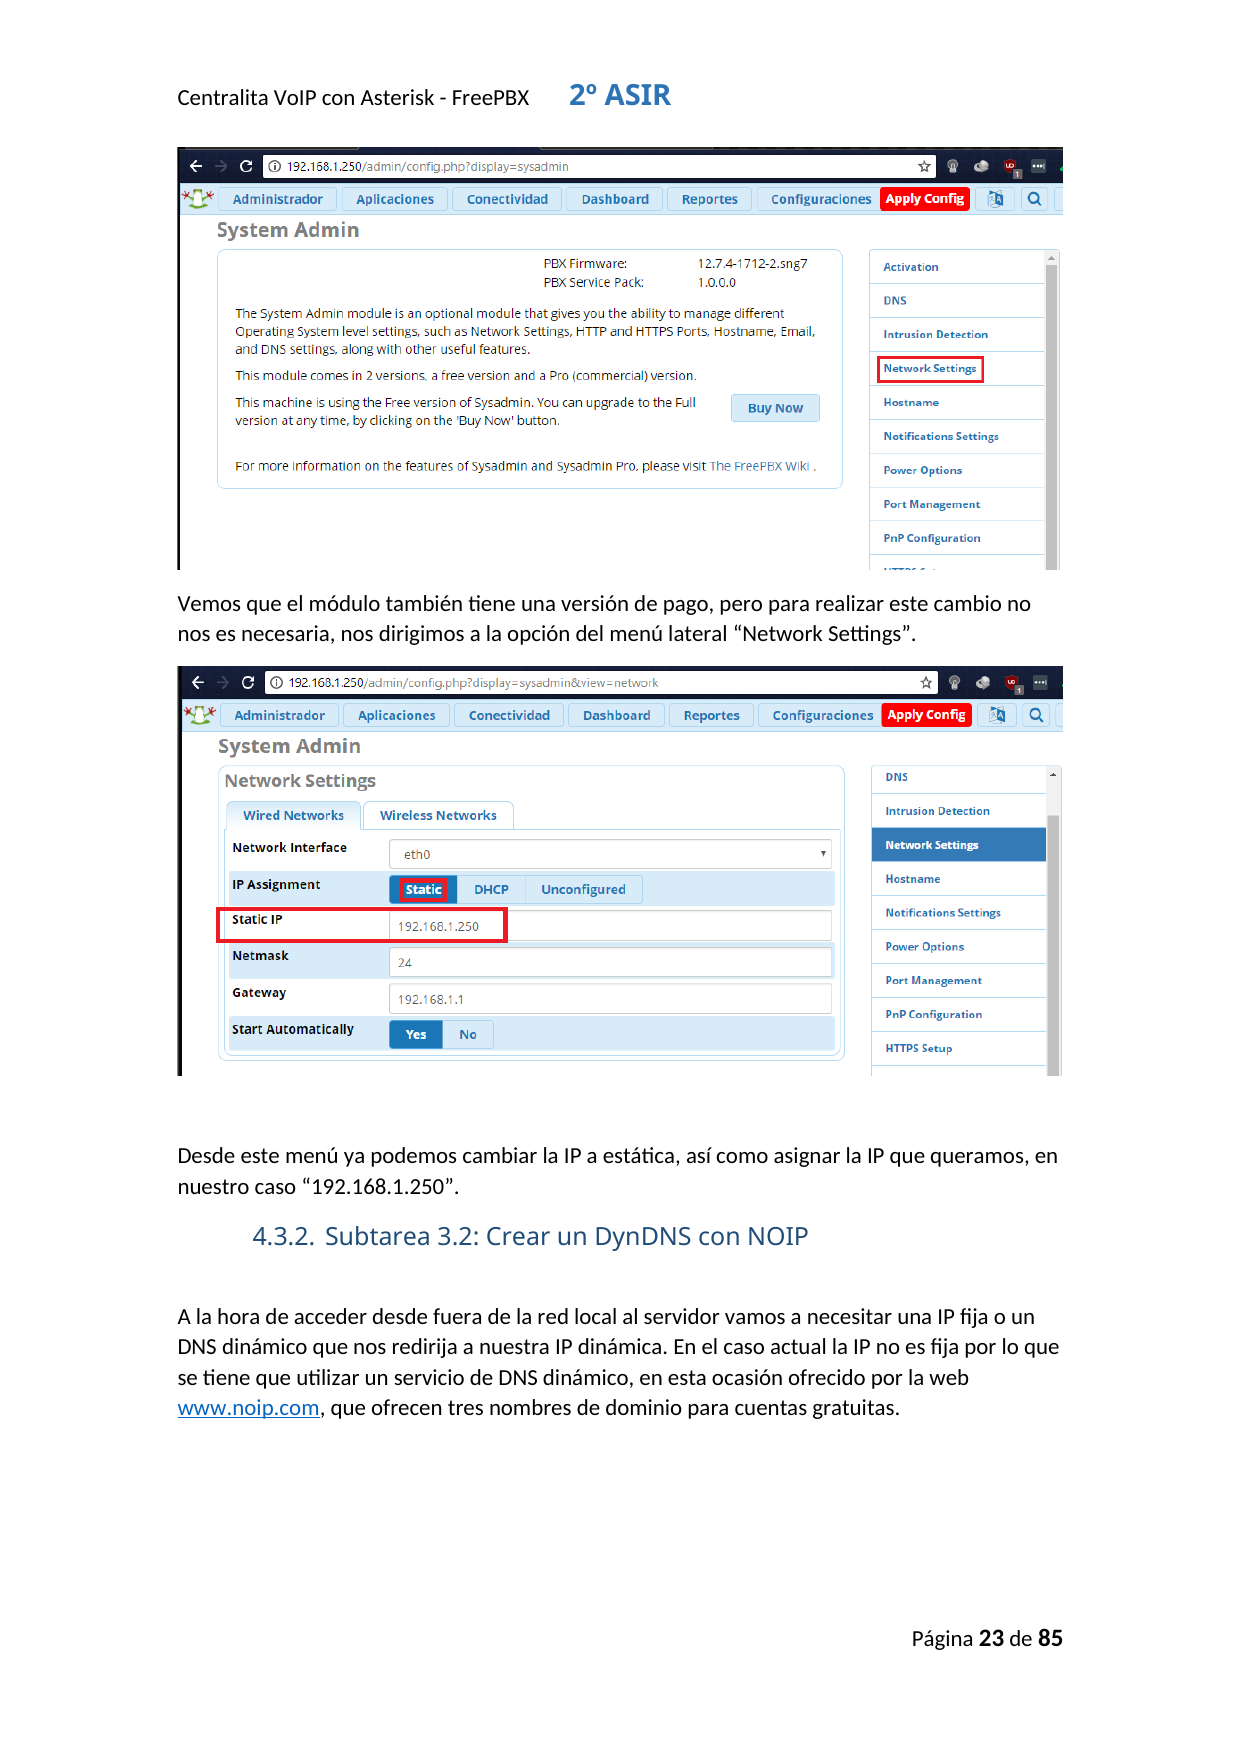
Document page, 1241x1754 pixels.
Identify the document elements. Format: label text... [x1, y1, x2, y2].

subtitle Subtarea 3.2: Crear un DynDNS con NOIP [252, 1219, 1063, 1253]
picture [177, 666, 1063, 1076]
text Vemos que el módulo también tiene una versión de pago, pero para realizar este cambio no nos es necesaria, nos dirigimos a la opción del menú lateral “Network Settings”. [177, 589, 1063, 647]
text Desde este menú ya podemos cambiar la IP a estática, así como asignar la IP que queramos, en nuestro caso “192.168.1.250”. [177, 1142, 1063, 1200]
text A la hora de acceder desde fuera de la red local al servidor vamos a necesitar una IP fija o un DNS dinámico que nos redirija a nuestra IP dinámica. En el caso actual la IP no es fija por lo que se tiene que utilizar un servicio de DNS dinámico, en esta ocasión ofrecido por la web www.noip.com, que ofrecen tres nombres de dominio para cuentas gratuitas. [177, 1302, 1063, 1421]
picture [177, 147, 1063, 570]
